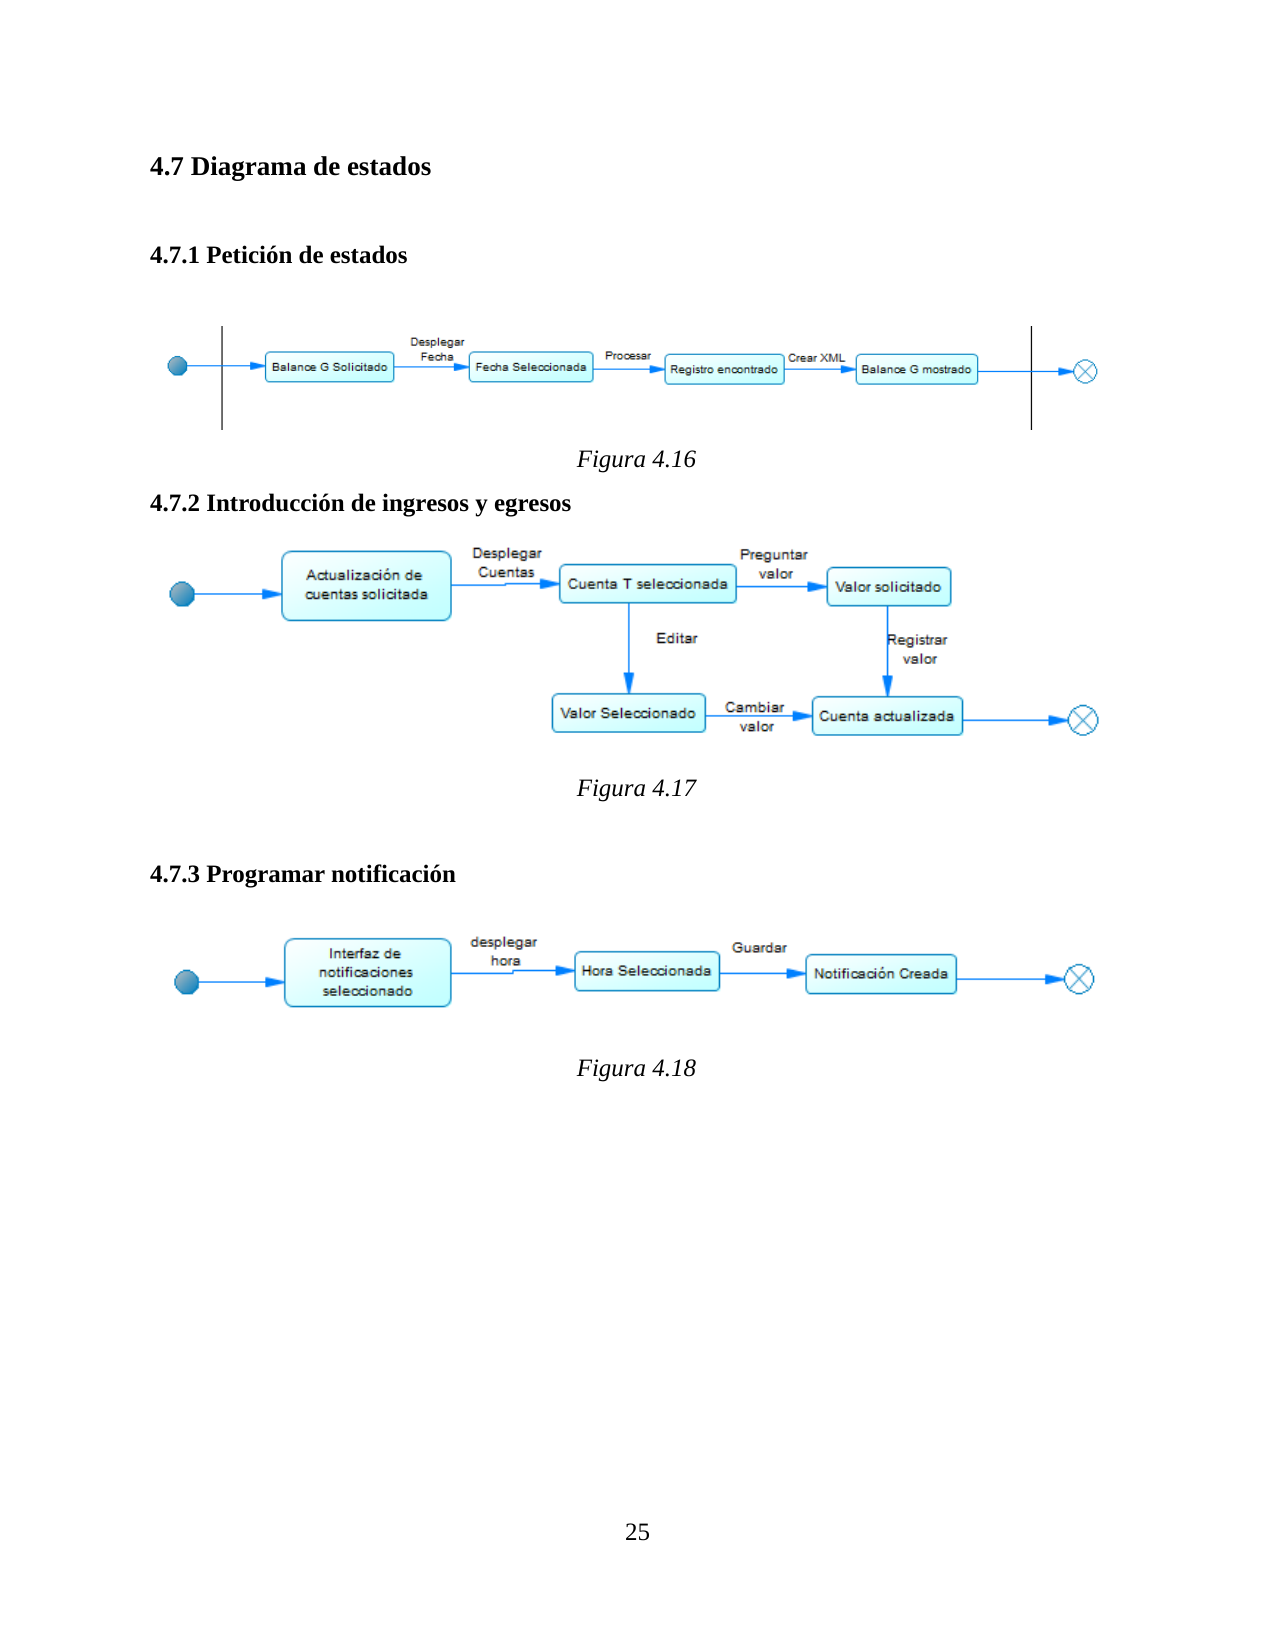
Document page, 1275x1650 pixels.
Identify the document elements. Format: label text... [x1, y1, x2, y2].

text Figura 4.16 [150, 444, 1125, 473]
picture [150, 326, 1125, 430]
text 4.7.1 Petición de estados [150, 240, 1125, 268]
picture [150, 530, 1125, 759]
text Figura 4.18 [150, 1053, 1125, 1081]
picture [150, 902, 1125, 1039]
text 4.7 Diagrama de estados [150, 150, 1125, 181]
text 4.7.3 Programar notificación [150, 859, 1125, 888]
text Figura 4.17 [150, 773, 1125, 801]
text 4.7.2 Introducción de ingresos y egresos [150, 488, 1125, 516]
